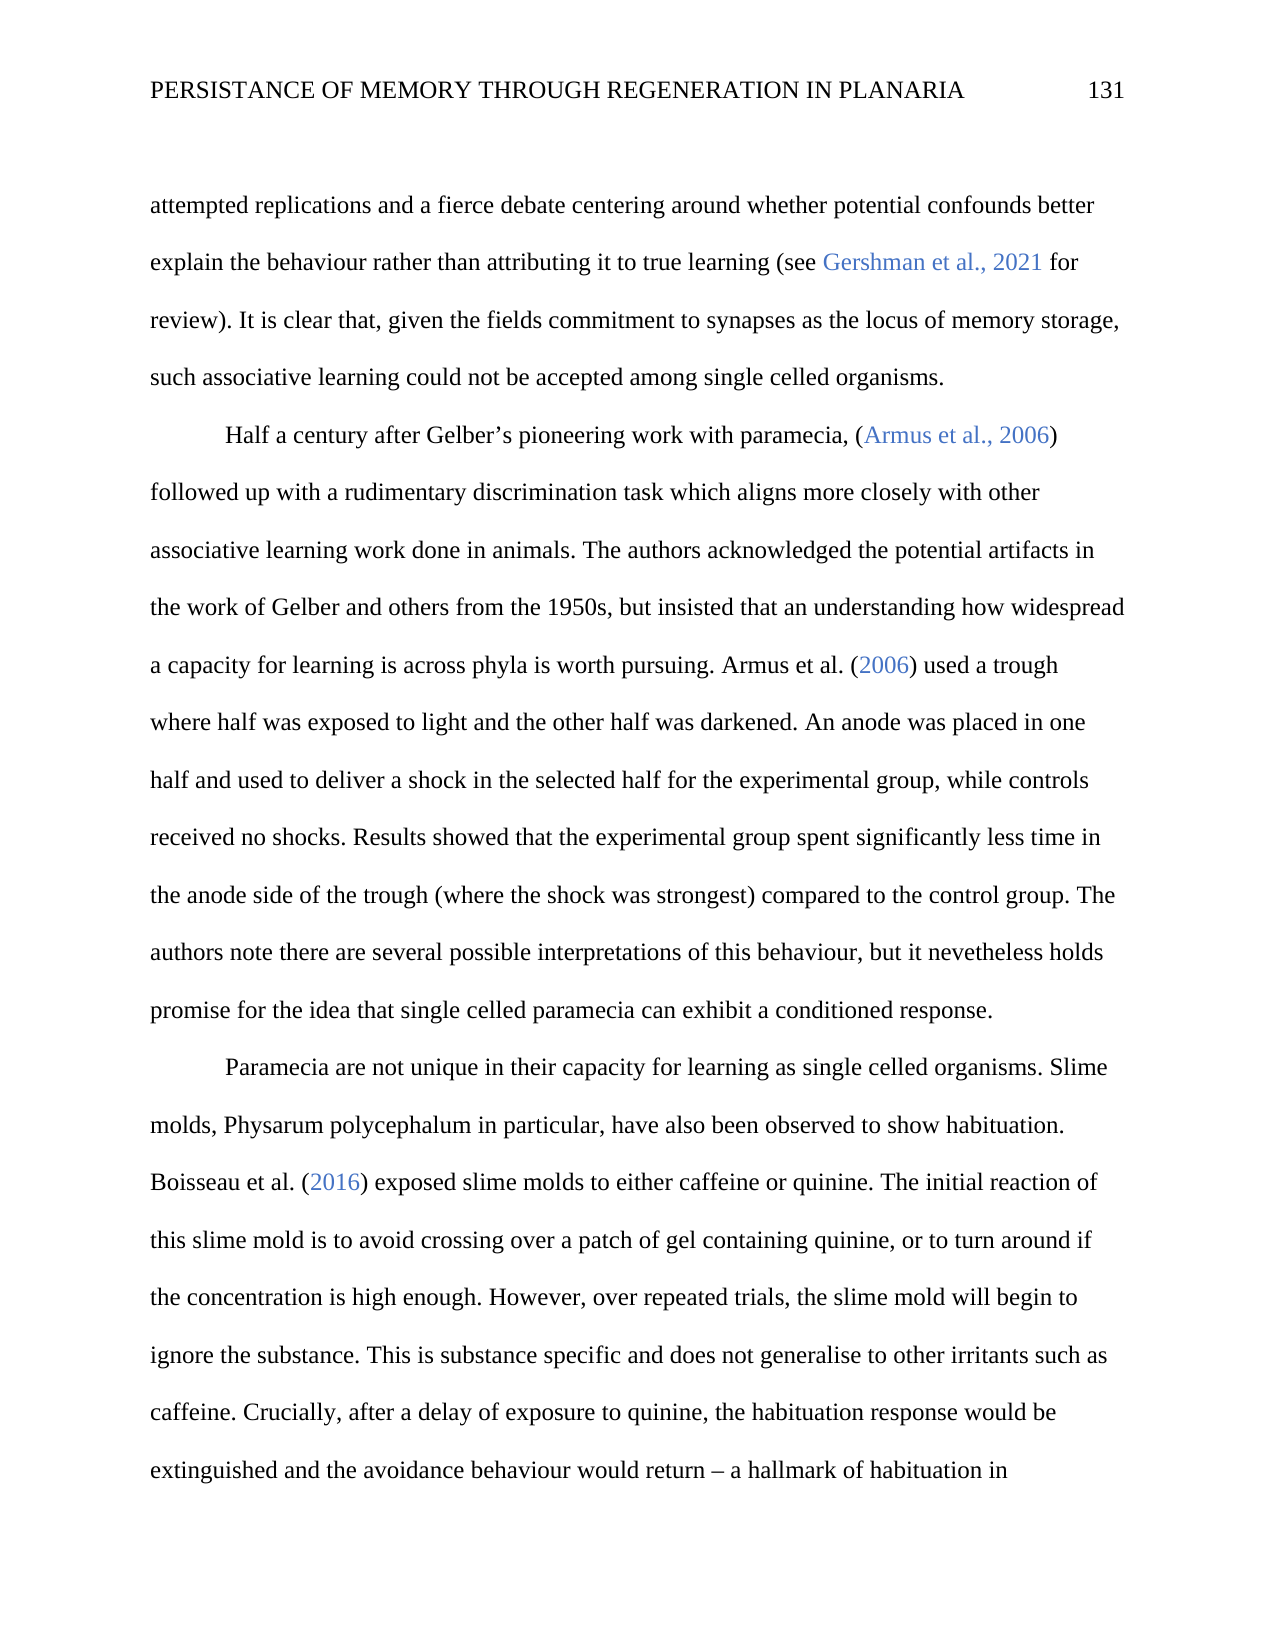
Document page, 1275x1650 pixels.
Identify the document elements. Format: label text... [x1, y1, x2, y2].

text Half a century after Gelber’s pioneering work with paramecia, (Armus et al., 2006) followed up with a rudimentary discrimination task which aligns more closely with other associative learning work done in animals. The authors acknowledged the potential artifacts in the work of Gelber and others from the 1950s, but insisted that an understanding how widespread a capacity for learning is across phyla is worth pursuing. Armus et al. (2006) used a trough where half was exposed to light and the other half was darkened. An anode was placed in one half and used to deliver a shock in the selected half for the experimental group, while controls received no shocks. Results showed that the experimental group spent significantly less time in the anode side of the trough (where the shock was strongest) compared to the control group. The authors note there are several possible interpretations of this behaviour, but it nevetheless holds promise for the idea that single celled paramecia can exhibit a conditioned response. [150, 420, 1125, 1024]
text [150, 190, 1125, 391]
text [150, 1052, 1125, 1484]
